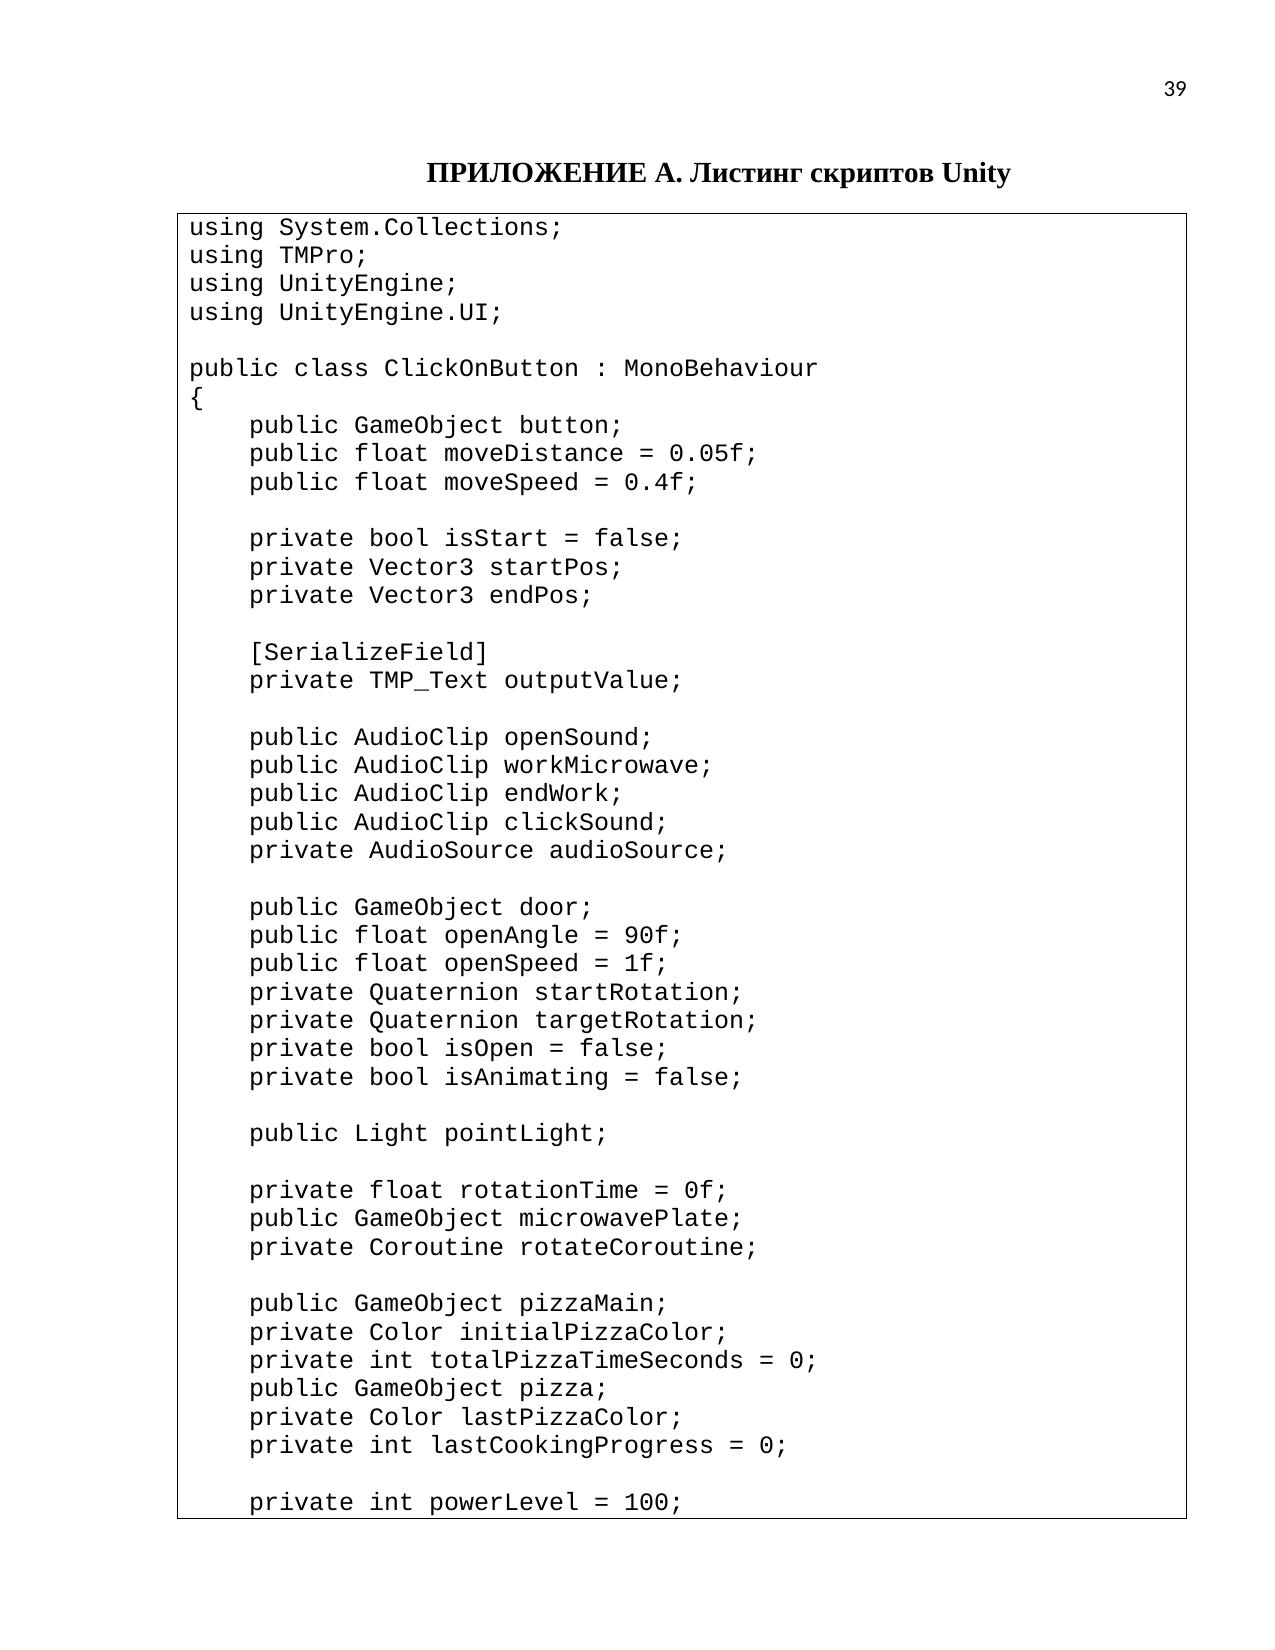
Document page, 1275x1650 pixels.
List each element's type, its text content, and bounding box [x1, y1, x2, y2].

subtitle ПРИЛОЖЕНИЕ A. Листинг скриптов Unity [177, 155, 1186, 188]
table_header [178, 214, 1186, 1518]
